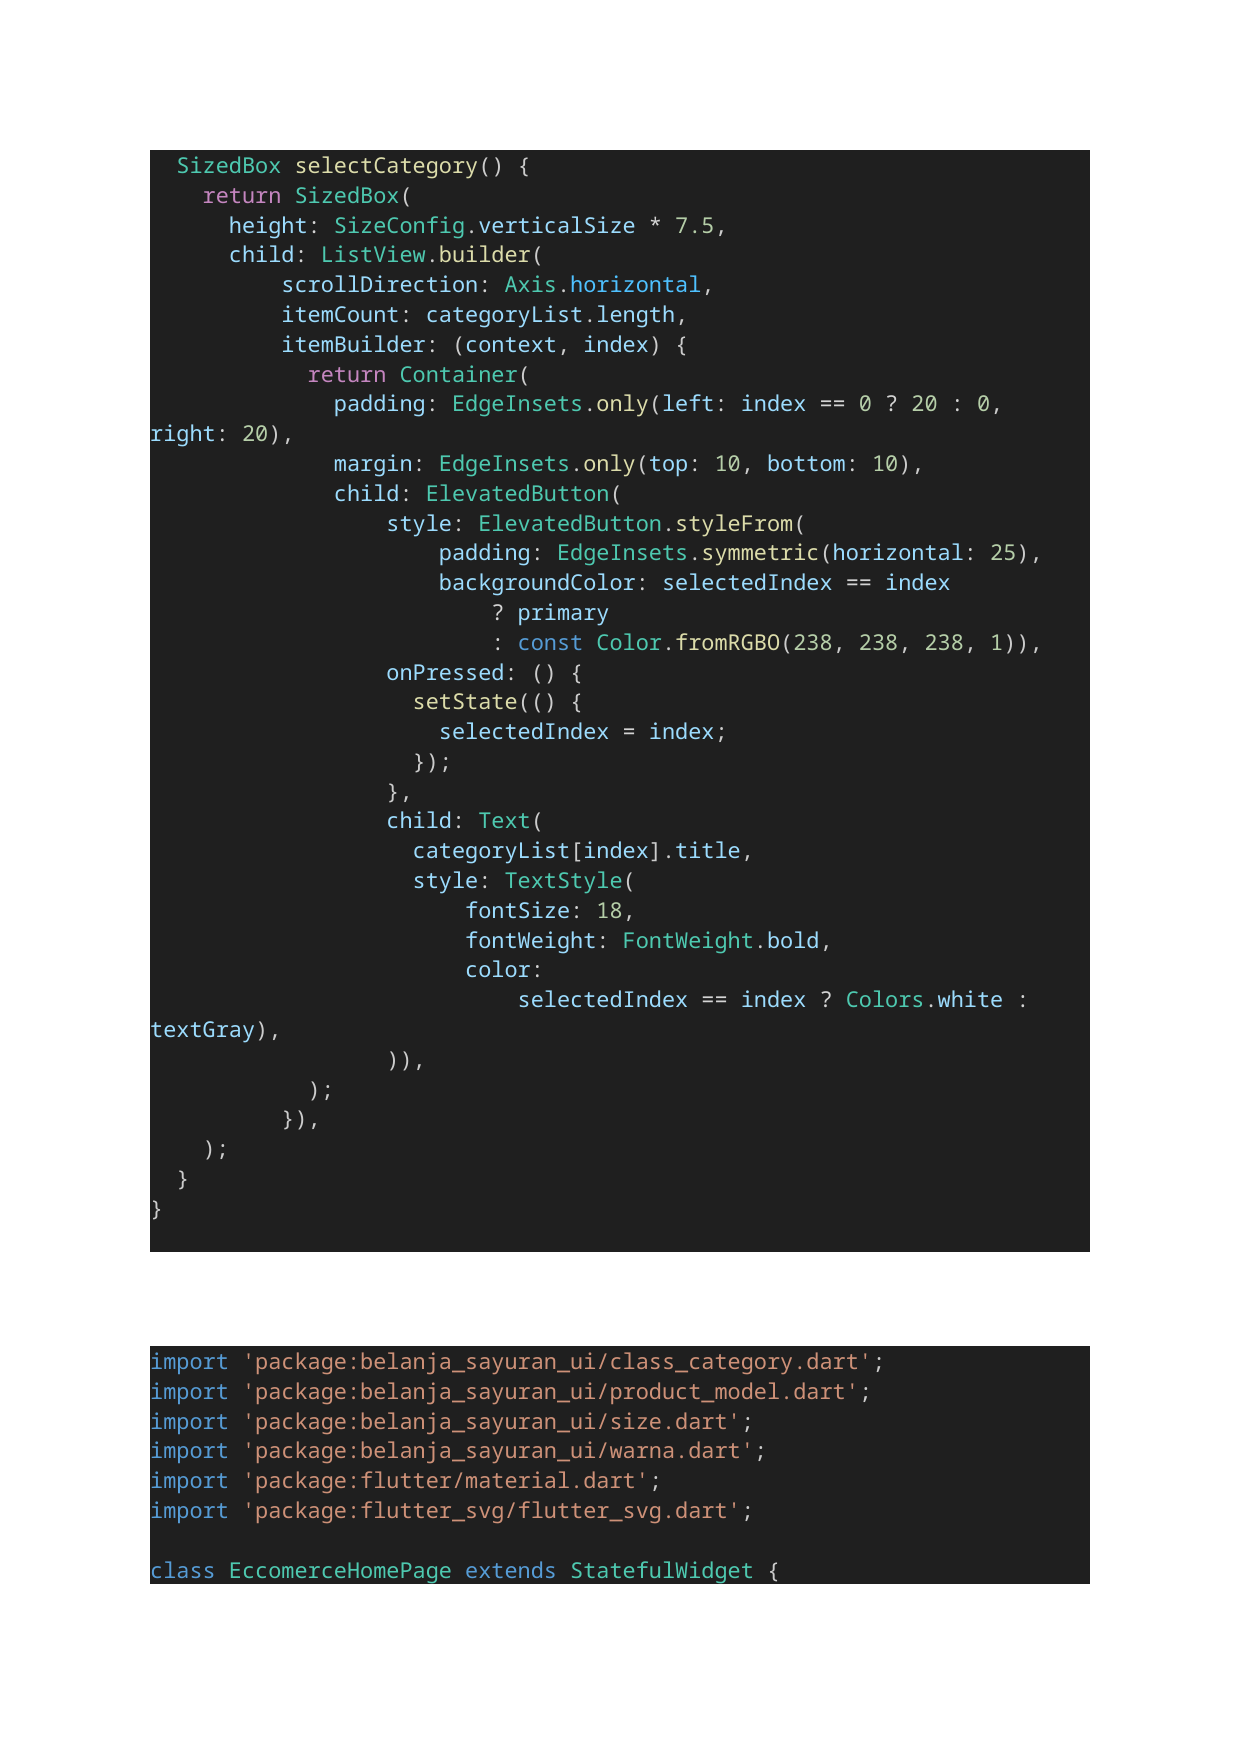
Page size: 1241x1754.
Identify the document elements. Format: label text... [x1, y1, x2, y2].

text fontSize: 18, [150, 895, 1090, 924]
text setState(() { [150, 686, 1090, 716]
text import 'package:belanja_sayuran_ui/size.dart'; [150, 1406, 1090, 1435]
text import 'package:flutter_svg/flutter_svg.dart'; [150, 1495, 1090, 1525]
text } [150, 1193, 1090, 1222]
text import 'package:belanja_sayuran_ui/warna.dart'; [150, 1435, 1090, 1465]
text return Container( [150, 358, 1090, 388]
text itemBuilder: (context, index) { [150, 329, 1090, 358]
text height: SizeConfig.verticalSize * 7.5, [150, 209, 1090, 239]
text categoryList[index].title, [150, 835, 1090, 865]
text class EccomerceHomePage extends StatefulWidget { [150, 1554, 1090, 1584]
text style: ElevatedButton.styleFrom( [150, 507, 1090, 537]
text padding: EdgeInsets.only(left: index == 0 ? 20 : 0, right: 20), [150, 388, 1090, 448]
text import 'package:flutter/material.dart'; [150, 1465, 1090, 1495]
text }, [150, 776, 1090, 805]
text style: TextStyle( [150, 865, 1090, 895]
text }); [150, 746, 1090, 776]
text itemCount: categoryList.length, [150, 299, 1090, 329]
text child: Text( [150, 805, 1090, 835]
text onPressed: () { [150, 656, 1090, 686]
text return SizedBox( [150, 180, 1090, 209]
text import 'package:belanja_sayuran_ui/product_model.dart'; [150, 1376, 1090, 1406]
text }), [150, 1103, 1090, 1133]
text backgroundColor: selectedIndex == index [150, 567, 1090, 597]
text : const Color.fromRGBO(238, 238, 238, 1)), [150, 627, 1090, 656]
text ); [150, 1073, 1090, 1103]
text selectedIndex = index; [150, 716, 1090, 746]
text ); [150, 1133, 1090, 1163]
text } [150, 1163, 1090, 1193]
text color: [150, 954, 1090, 984]
text margin: EdgeInsets.only(top: 10, bottom: 10), [150, 448, 1090, 478]
text scrollDirection: Axis.horizontal, [150, 269, 1090, 299]
text import 'package:belanja_sayuran_ui/class_category.dart'; [150, 1346, 1090, 1376]
text selectedIndex == index ? Colors.white : textGray), [150, 984, 1090, 1044]
text SizedBox selectCategory() { [150, 150, 1090, 180]
text child: ListView.builder( [150, 239, 1090, 269]
text fontWeight: FontWeight.bold, [150, 924, 1090, 954]
text )), [150, 1044, 1090, 1073]
text padding: EdgeInsets.symmetric(horizontal: 25), [150, 537, 1090, 567]
text ? primary [150, 597, 1090, 627]
text child: ElevatedButton( [150, 478, 1090, 507]
